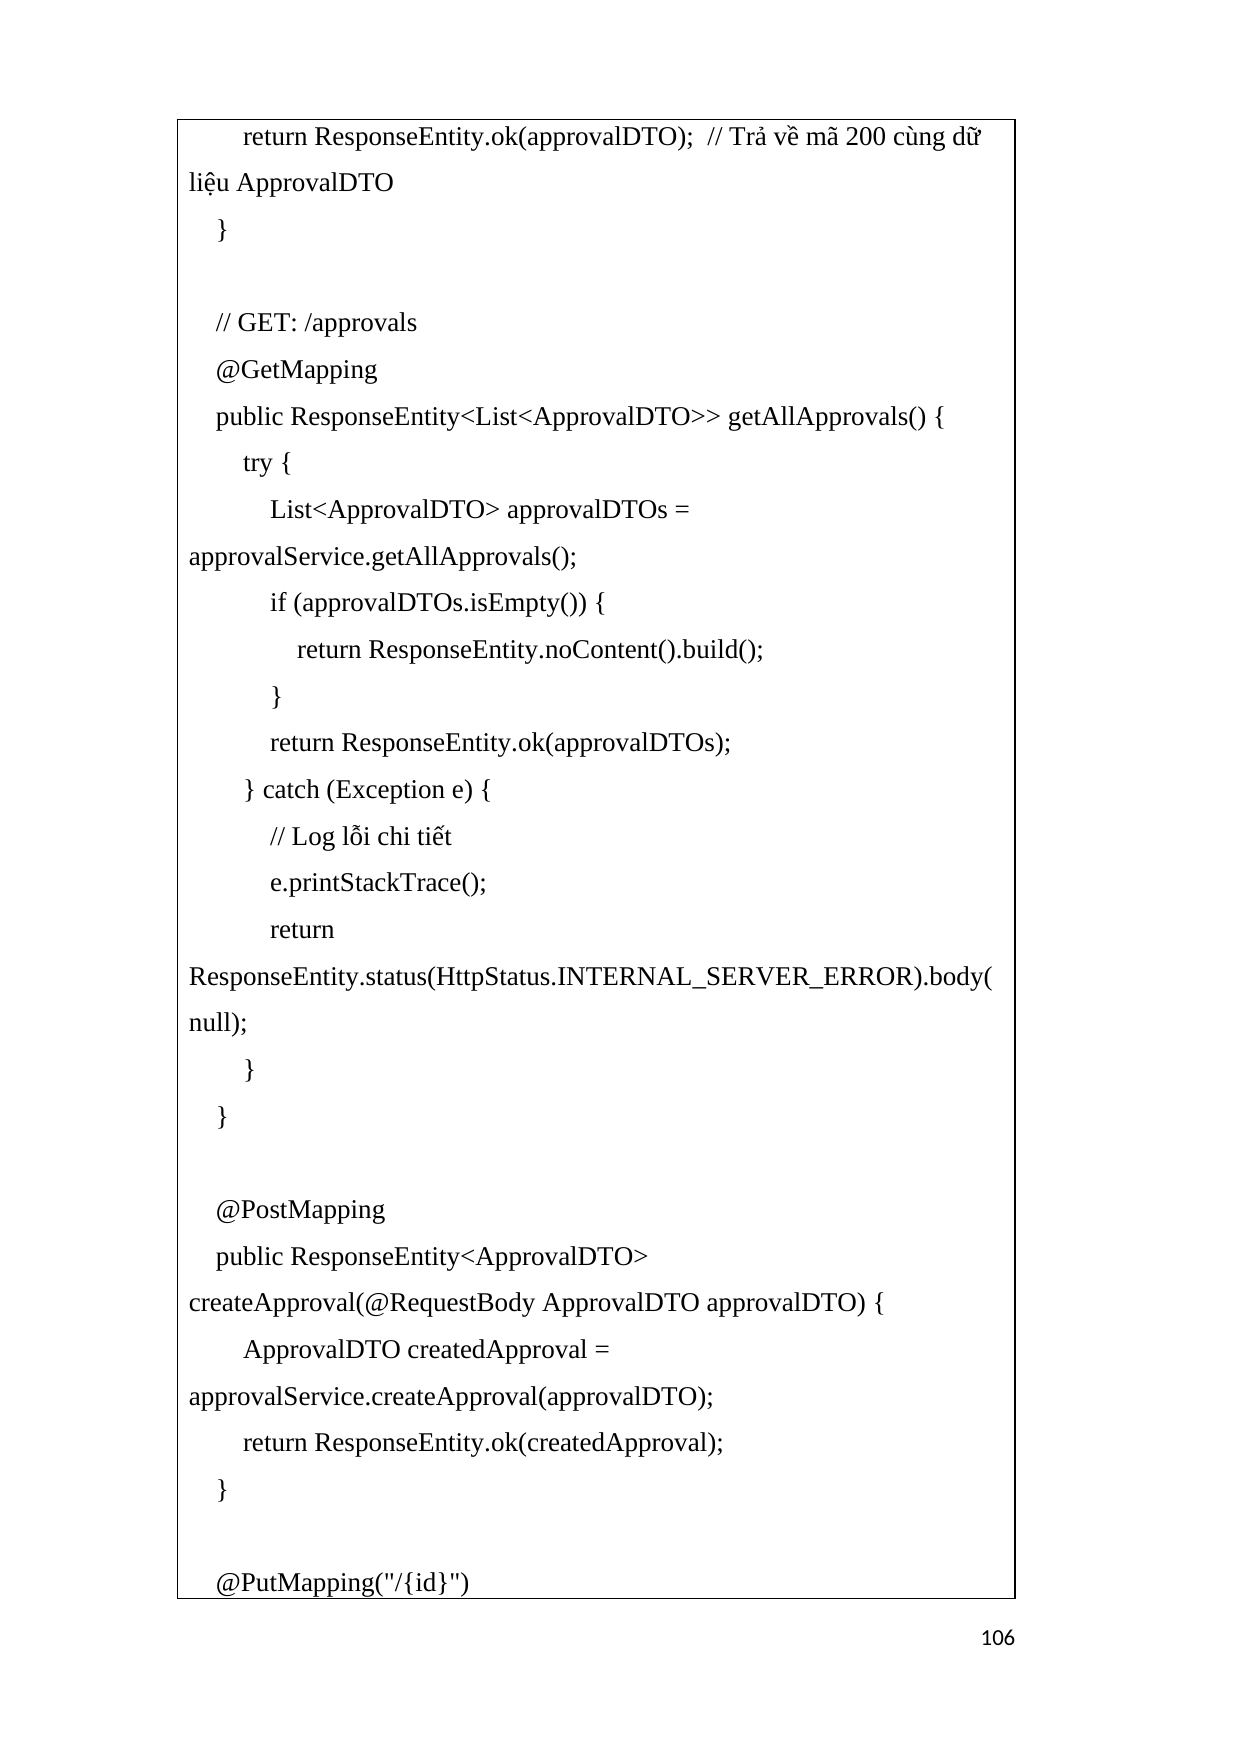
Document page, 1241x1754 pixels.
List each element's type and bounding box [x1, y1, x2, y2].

table_header [178, 120, 1014, 1597]
